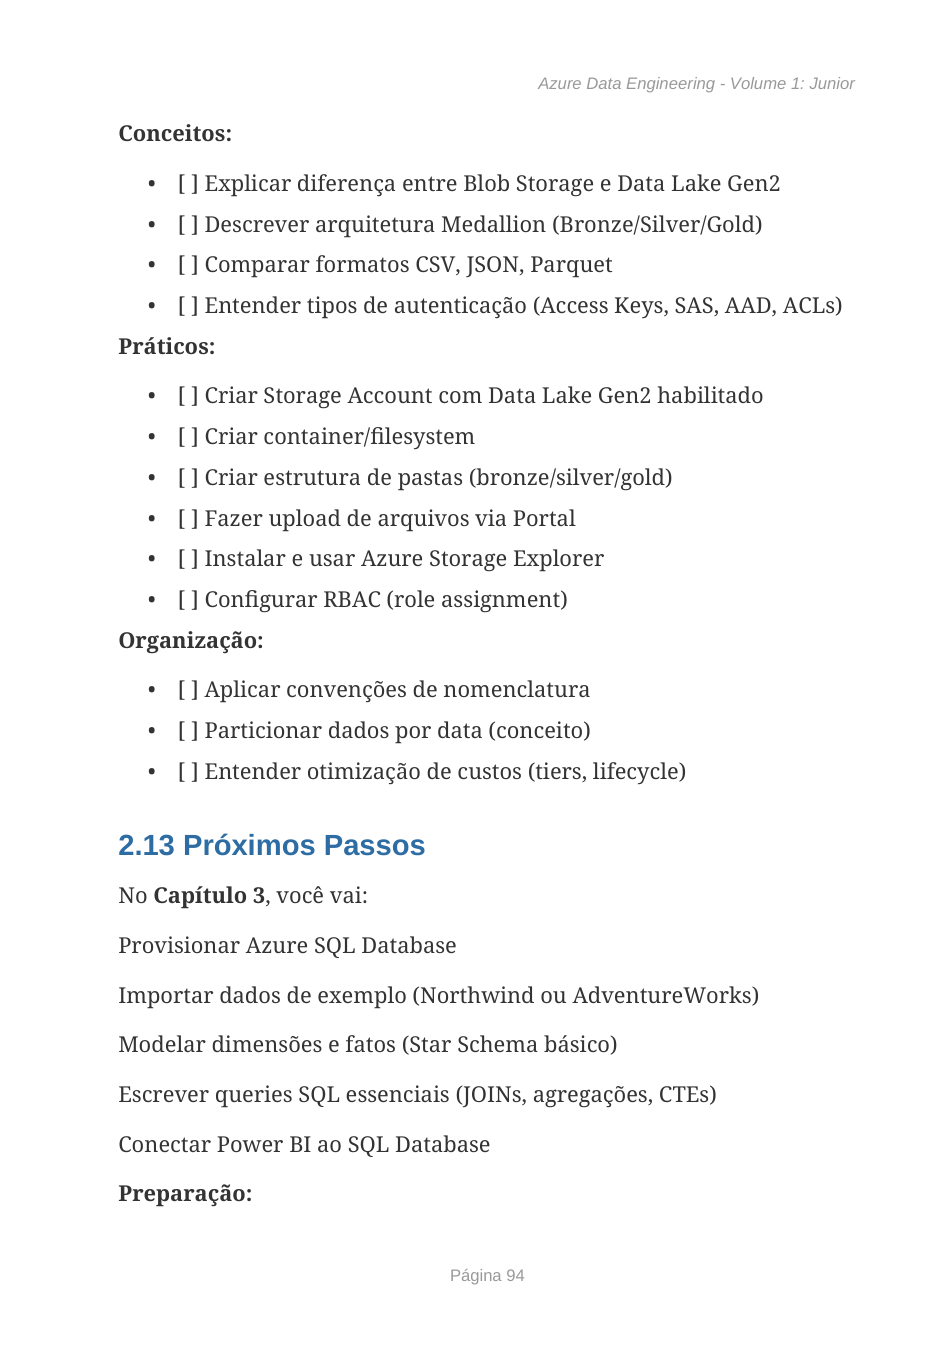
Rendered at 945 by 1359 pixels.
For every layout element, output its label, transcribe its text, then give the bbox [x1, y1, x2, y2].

text Escrever queries SQL essenciais (JOINs, agregações, CTEs) [118, 1079, 856, 1109]
list [ ] Criar container/filesystem [148, 421, 856, 451]
text Importar dados de exemplo (Northwind ou AdventureWorks) [118, 979, 856, 1009]
list [ ] Instalar e usar Azure Storage Explorer [148, 543, 856, 573]
list [ ] Criar estrutura de pastas (bronze/silver/gold) [148, 462, 856, 492]
list [ ] Explicar diferença entre Blob Storage e Data Lake Gen2 [148, 168, 856, 198]
list [ ] Criar Storage Account com Data Lake Gen2 habilitado [148, 380, 856, 410]
text Práticos: [118, 331, 856, 361]
list [ ] Comparar formatos CSV, JSON, Parquet [148, 249, 856, 279]
list [ ] Aplicar convenções de nomenclatura [148, 674, 856, 704]
list [ ] Configurar RBAC (role assignment) [148, 584, 856, 614]
list [ ] Entender tipos de autenticação (Access Keys, SAS, AAD, ACLs) [148, 290, 856, 320]
text Preparação: [118, 1178, 856, 1208]
list [ ] Fazer upload de arquivos via Portal [148, 503, 856, 532]
list [ ] Descrever arquitetura Medallion (Bronze/Silver/Gold) [148, 208, 856, 238]
list [ ] Particionar dados por data (conceito) [148, 715, 856, 745]
text No Capítulo 3, você vai: [118, 880, 856, 910]
text Modelar dimensões e fatos (Star Schema básico) [118, 1029, 856, 1059]
list [ ] Entender otimização de custos (tiers, lifecycle) [148, 756, 856, 786]
text Organização: [118, 625, 856, 654]
subtitle 2.13 Próximos Passos [118, 828, 856, 861]
text Conectar Power BI ao SQL Database [118, 1129, 856, 1158]
text Provisionar Azure SQL Database [118, 930, 856, 960]
text Conceitos: [118, 118, 856, 148]
